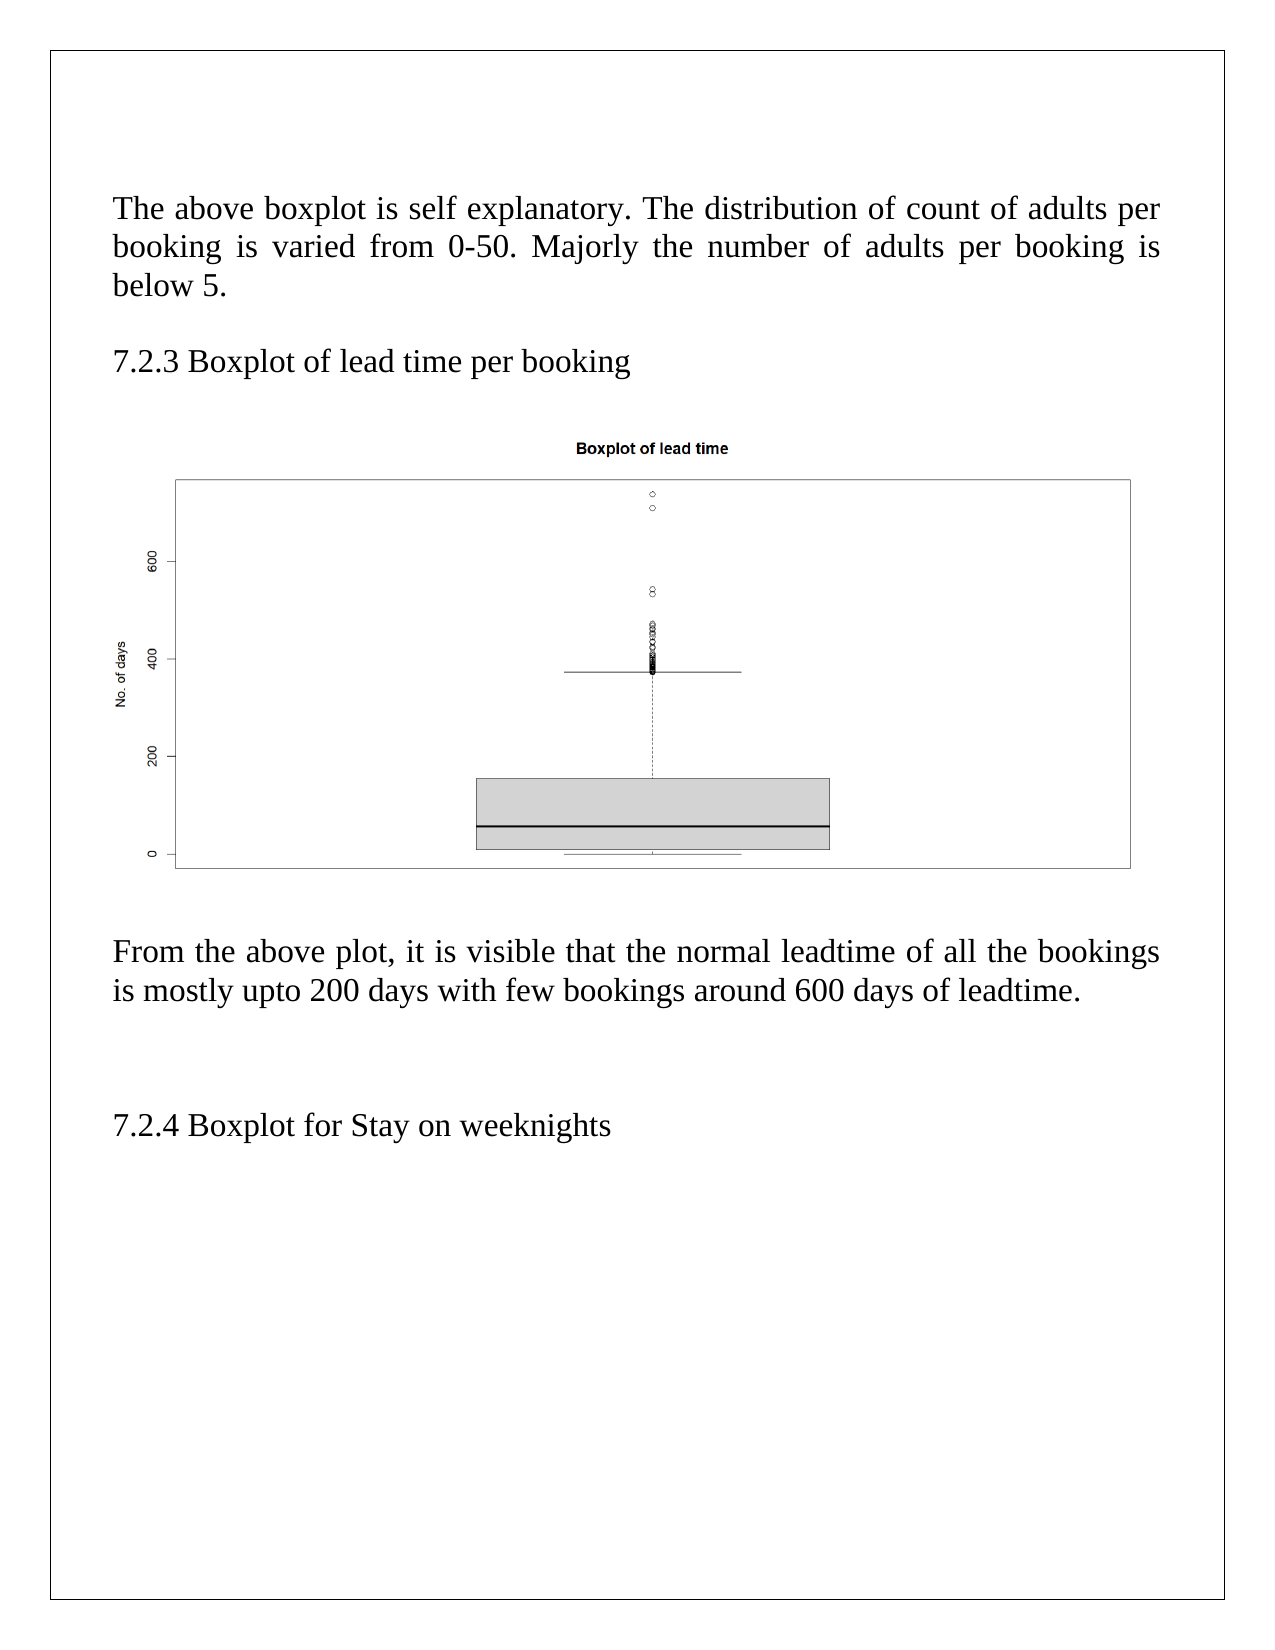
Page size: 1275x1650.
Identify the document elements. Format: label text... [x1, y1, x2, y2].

text From the above plot, it is visible that the normal leadtime of all the bookings is mostly upto 200 days with few bookings around 600 days of leadtime. [112, 932, 1162, 1008]
list Boxplot of lead time per booking [112, 342, 1162, 380]
text The above boxplot is self explanatory. The distribution of count of adults per booking is varied from 0-50. Majorly the number of adults per booking is below 5. [112, 188, 1162, 303]
list Boxplot for Stay on weeknights [112, 1105, 1162, 1143]
picture [112, 418, 1163, 932]
